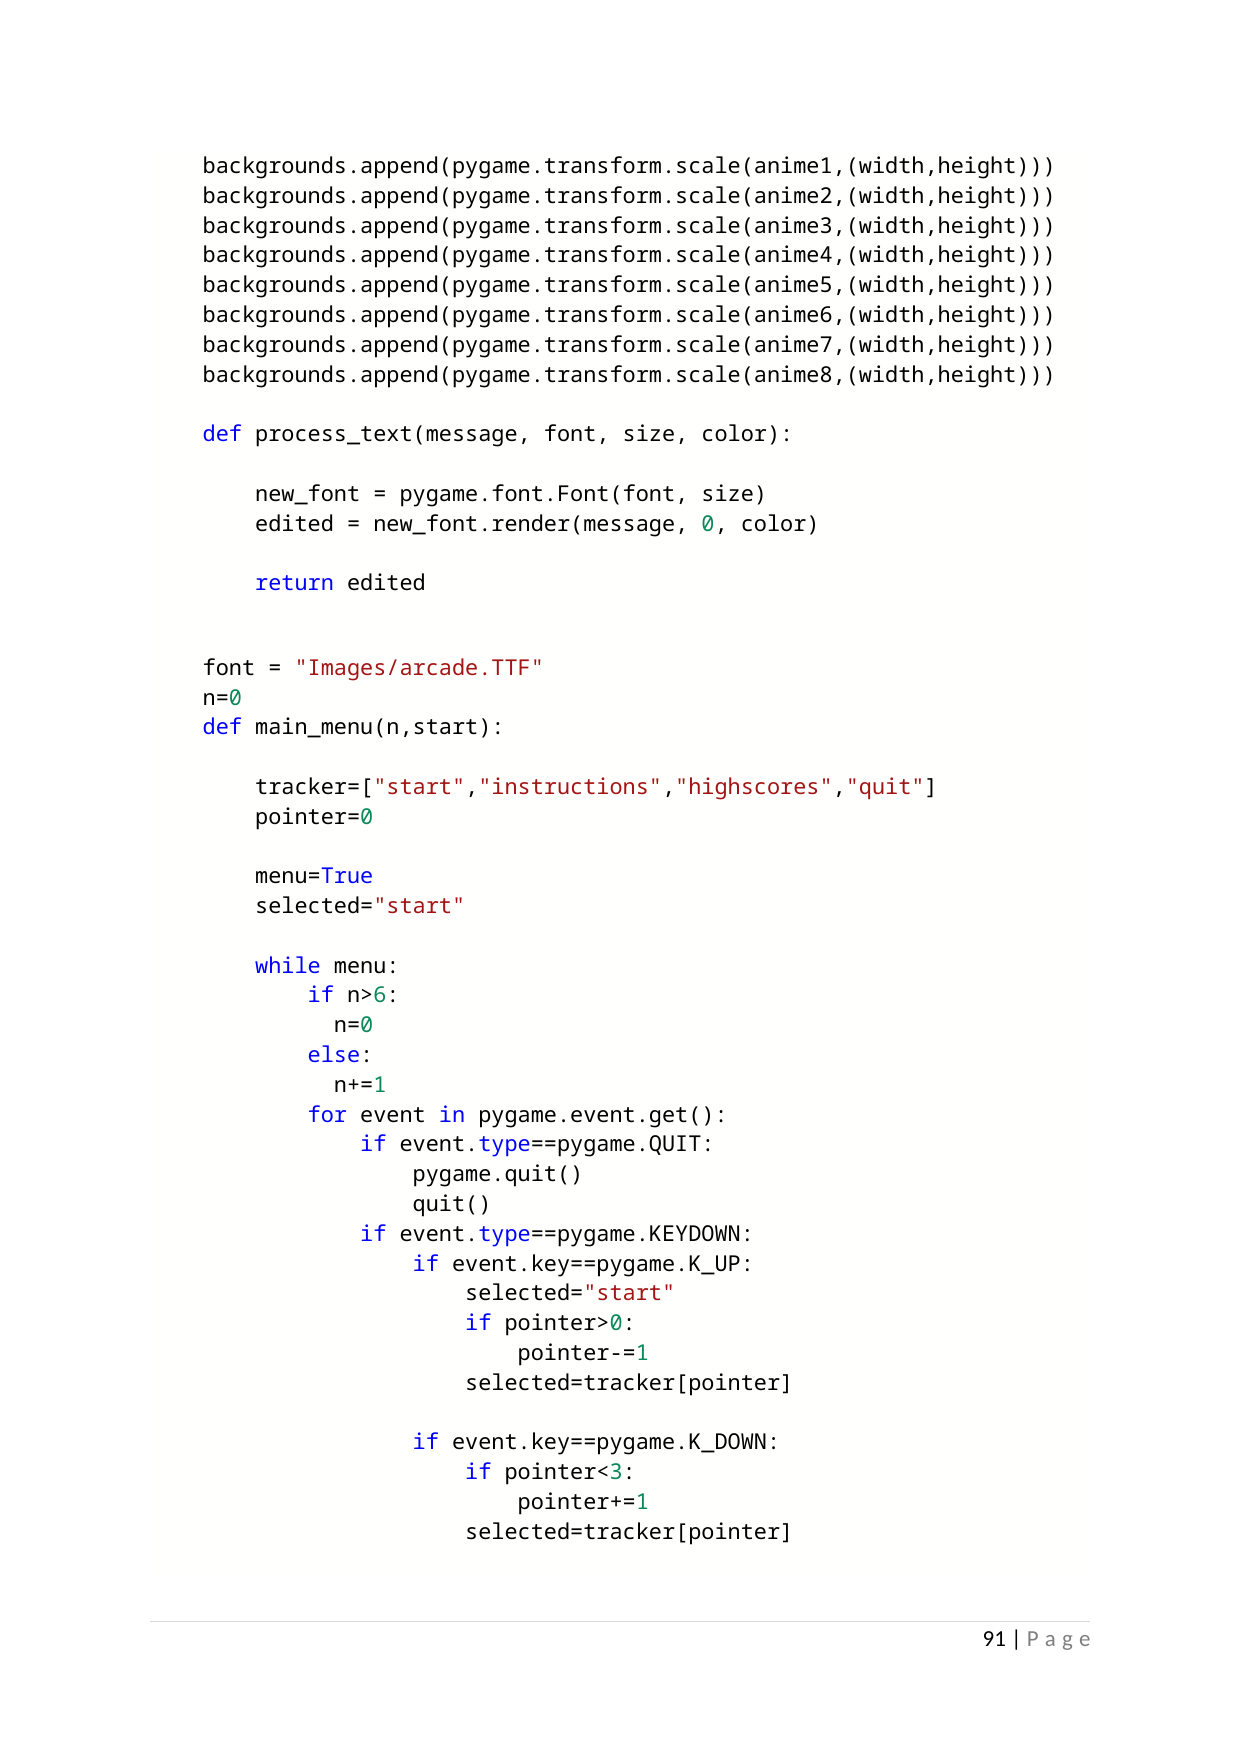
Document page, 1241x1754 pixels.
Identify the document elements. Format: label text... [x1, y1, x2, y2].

text n=0 [150, 1009, 1090, 1039]
text backgrounds.append(pygame.transform.scale(anime5,(width,height))) [150, 269, 1090, 299]
text backgrounds.append(pygame.transform.scale(anime1,(width,height))) [150, 150, 1090, 180]
text if event.key==pygame.K_UP: [150, 1247, 1090, 1277]
text menu=True [150, 860, 1090, 890]
text quit() [150, 1188, 1090, 1218]
text tracker=["start","instructions","highscores","quit"] [150, 771, 1090, 801]
text while menu: [150, 949, 1090, 979]
text backgrounds.append(pygame.transform.scale(anime7,(width,height))) [150, 329, 1090, 358]
text if n>6: [150, 979, 1090, 1009]
text n=0 [150, 681, 1090, 711]
text backgrounds.append(pygame.transform.scale(anime6,(width,height))) [150, 299, 1090, 329]
text backgrounds.append(pygame.transform.scale(anime2,(width,height))) [150, 180, 1090, 209]
text selected="start" [150, 890, 1090, 920]
text new_font = pygame.font.Font(font, size) [150, 478, 1090, 507]
text backgrounds.append(pygame.transform.scale(anime4,(width,height))) [150, 239, 1090, 269]
text font = "Images/arcade.TTF" [150, 652, 1090, 681]
text for event in pygame.event.get(): [150, 1098, 1090, 1128]
text pointer=0 [150, 801, 1090, 830]
text else: [150, 1039, 1090, 1069]
text backgrounds.append(pygame.transform.scale(anime3,(width,height))) [150, 209, 1090, 239]
text pygame.quit() [150, 1158, 1090, 1188]
text pointer-=1 [150, 1337, 1090, 1367]
text def process_text(message, font, size, color): [150, 418, 1090, 448]
text if event.type==pygame.QUIT: [150, 1128, 1090, 1158]
text pointer+=1 [150, 1486, 1090, 1516]
text selected="start" [150, 1277, 1090, 1307]
text selected=tracker[pointer] [150, 1516, 1090, 1545]
text edited = new_font.render(message, 0, color) [150, 507, 1090, 537]
text return edited [150, 567, 1090, 597]
text if pointer<3: [150, 1456, 1090, 1486]
text if event.type==pygame.KEYDOWN: [150, 1218, 1090, 1247]
text selected=tracker[pointer] [150, 1367, 1090, 1396]
text def main_menu(n,start): [150, 711, 1090, 741]
text backgrounds.append(pygame.transform.scale(anime8,(width,height))) [150, 358, 1090, 388]
text if event.key==pygame.K_DOWN: [150, 1426, 1090, 1456]
text n+=1 [150, 1069, 1090, 1098]
text if pointer>0: [150, 1307, 1090, 1337]
